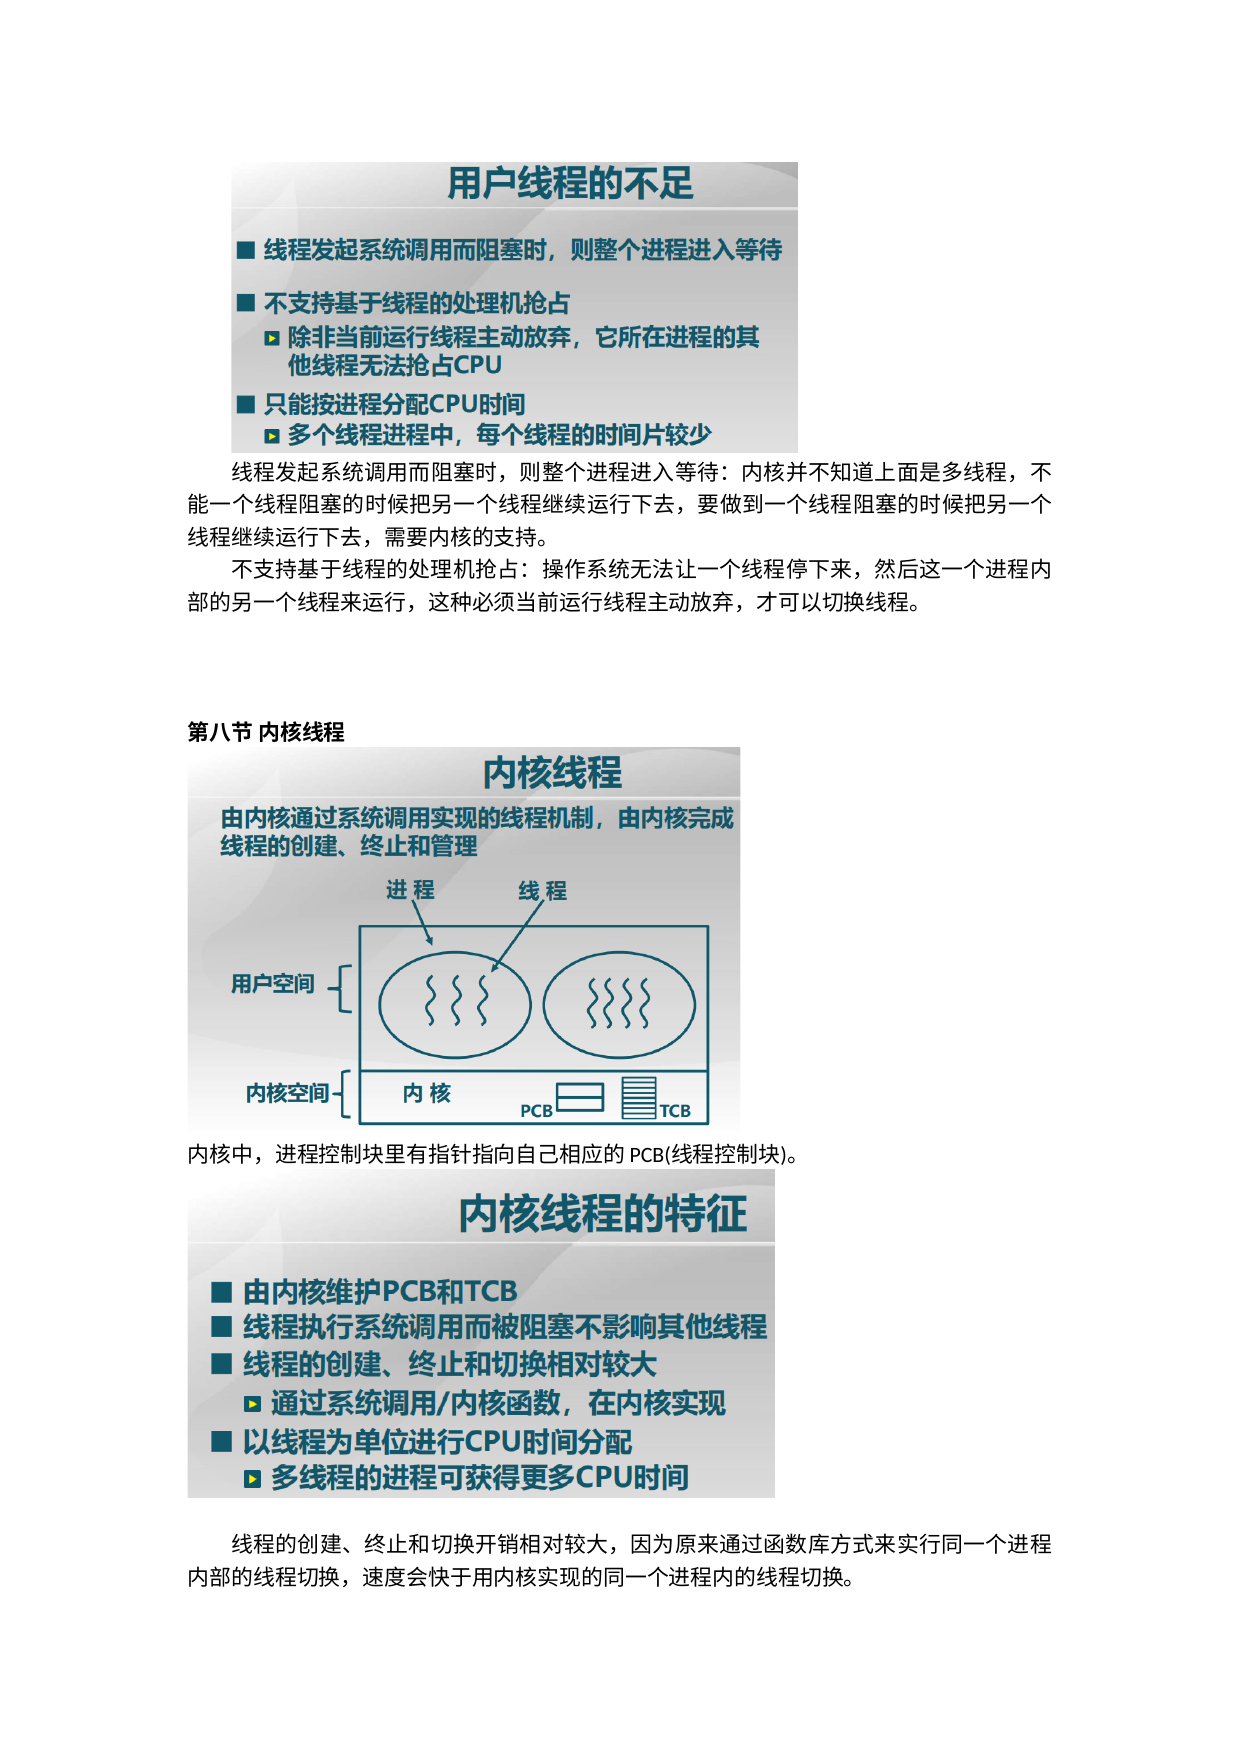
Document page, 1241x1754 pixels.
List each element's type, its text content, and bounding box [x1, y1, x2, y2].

text 线程发起系统调用而阻塞时，则整个进程进入等待：内核并不知道上面是多线程，不能一个线程阻塞的时候把另一个线程继续运行下去，要做到一个线程阻塞的时候把另一个线程继续运行下去，需要内核的支持。 [187, 454, 1053, 552]
picture [187, 747, 741, 1137]
text 内核中，进程控制块里有指针指向自己相应的PCB(线程控制块)。 [187, 1137, 1053, 1169]
text 线程的创建、终止和切换开销相对较大，因为原来通过函数库方式来实行同一个进程内部的线程切换，速度会快于用内核实现的同一个进程内的线程切换。 [187, 1527, 1053, 1592]
picture [187, 1169, 775, 1498]
text 不支持基于线程的处理机抢占：操作系统无法让一个线程停下来，然后这一个进程内部的另一个线程来运行，这种必须当前运行线程主动放弃，才可以切换线程。 [187, 552, 1053, 617]
text 第八节 内核线程 [187, 714, 1053, 747]
picture [231, 162, 798, 453]
